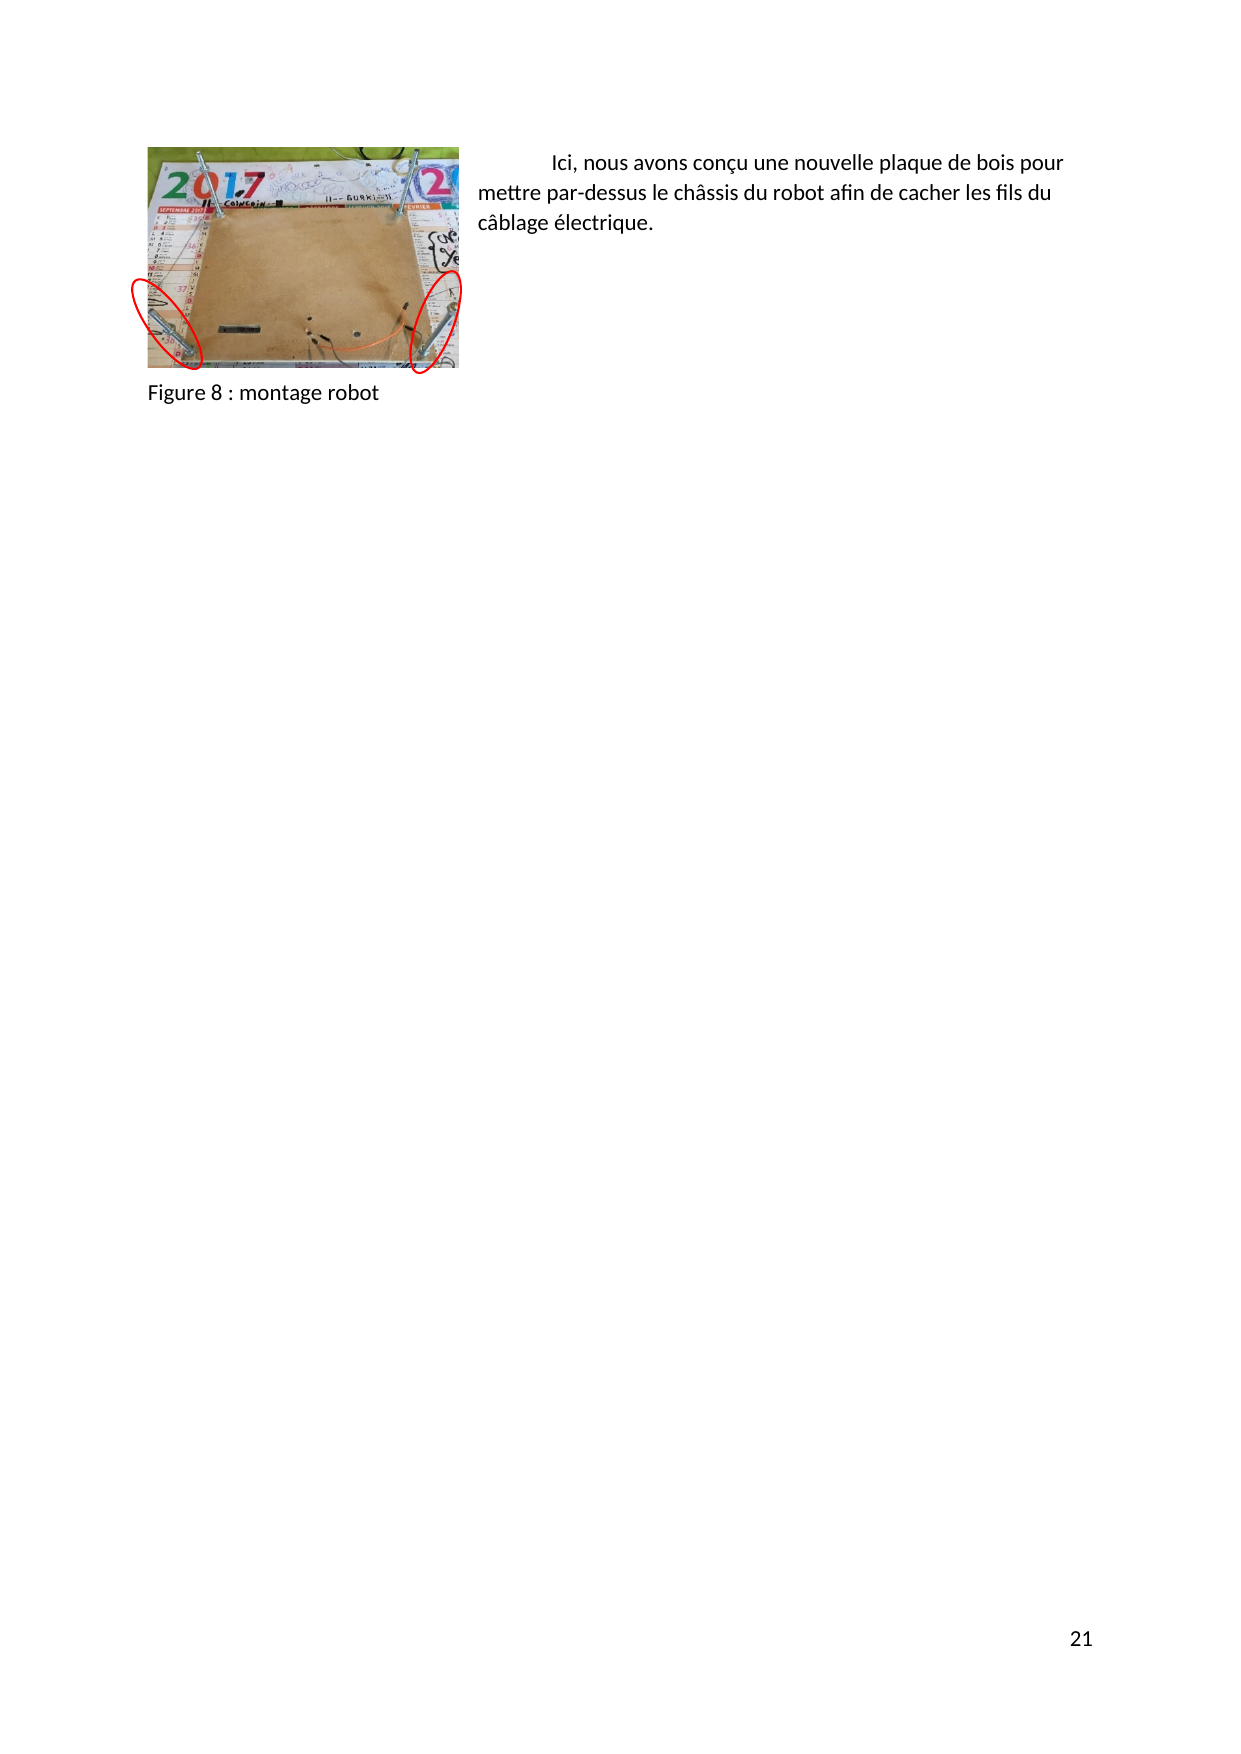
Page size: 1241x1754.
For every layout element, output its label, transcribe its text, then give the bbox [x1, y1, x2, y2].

picture [432, 316, 459, 368]
picture [147, 147, 459, 368]
picture [147, 331, 184, 368]
picture [147, 283, 200, 367]
picture [412, 273, 459, 368]
